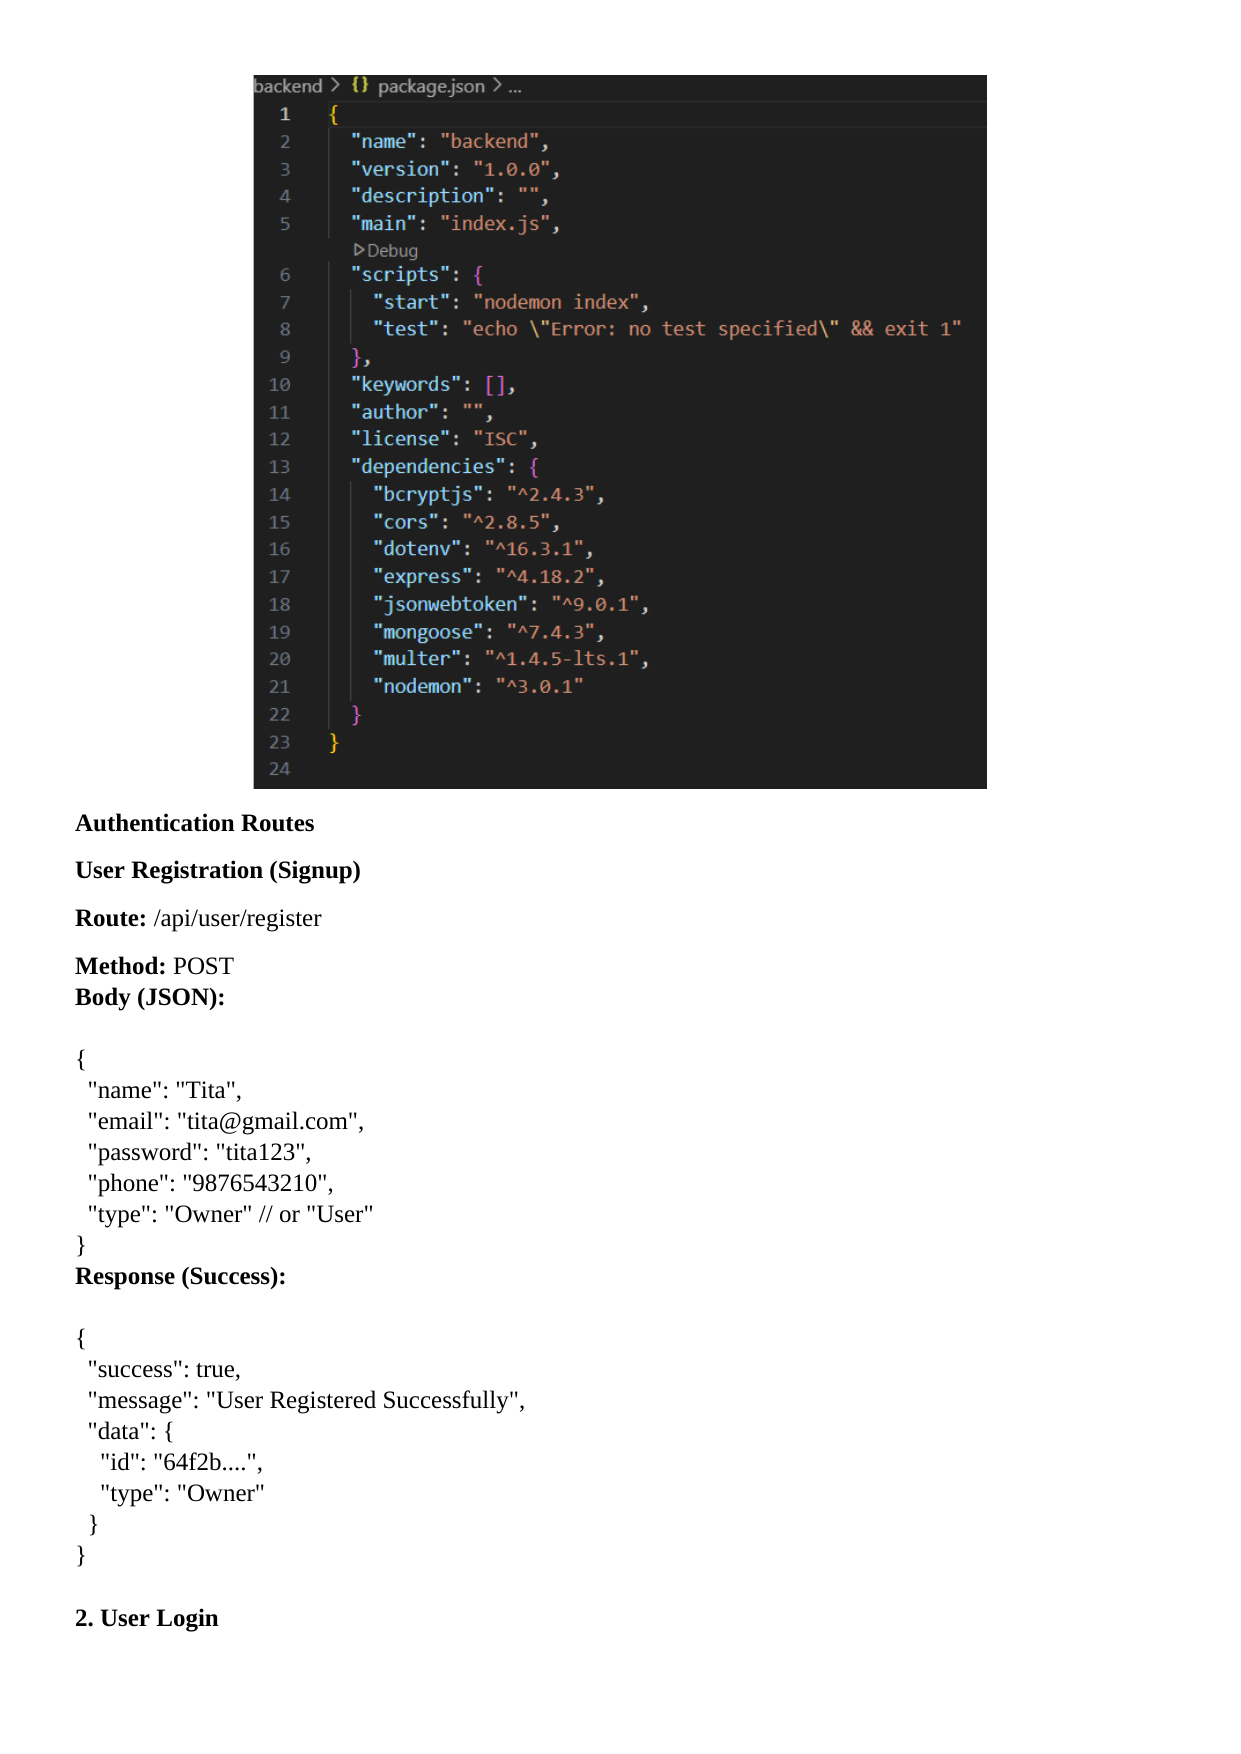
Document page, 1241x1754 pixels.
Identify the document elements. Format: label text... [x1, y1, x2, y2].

text "id": "64f2b....", [75, 1447, 1165, 1476]
text Response (Success): [75, 1261, 1165, 1290]
text "data": { [75, 1416, 1165, 1445]
text } [75, 1541, 1165, 1569]
text } [75, 1509, 1165, 1538]
text "email": "tita@gmail.com", [75, 1106, 1165, 1135]
text { [75, 1044, 1165, 1073]
text 2. User Login [75, 1603, 1165, 1631]
text User Registration (Signup) [75, 855, 1165, 884]
text "type": "Owner" [75, 1478, 1165, 1507]
picture [253, 75, 987, 789]
text } [75, 1230, 1165, 1259]
text "phone": "9876543210", [75, 1168, 1165, 1197]
text "success": true, [75, 1354, 1165, 1383]
text Route: /api/user/register [75, 903, 1165, 932]
text { [75, 1323, 1165, 1352]
text "name": "Tita", [75, 1075, 1165, 1104]
text "message": "User Registered Successfully", [75, 1385, 1165, 1414]
text "type": "Owner" // or "User" [75, 1199, 1165, 1228]
text Method: POST [75, 951, 1165, 979]
text "password": "tita123", [75, 1137, 1165, 1166]
text Authentication Routes [75, 808, 1165, 836]
text Body (JSON): [75, 982, 1165, 1011]
